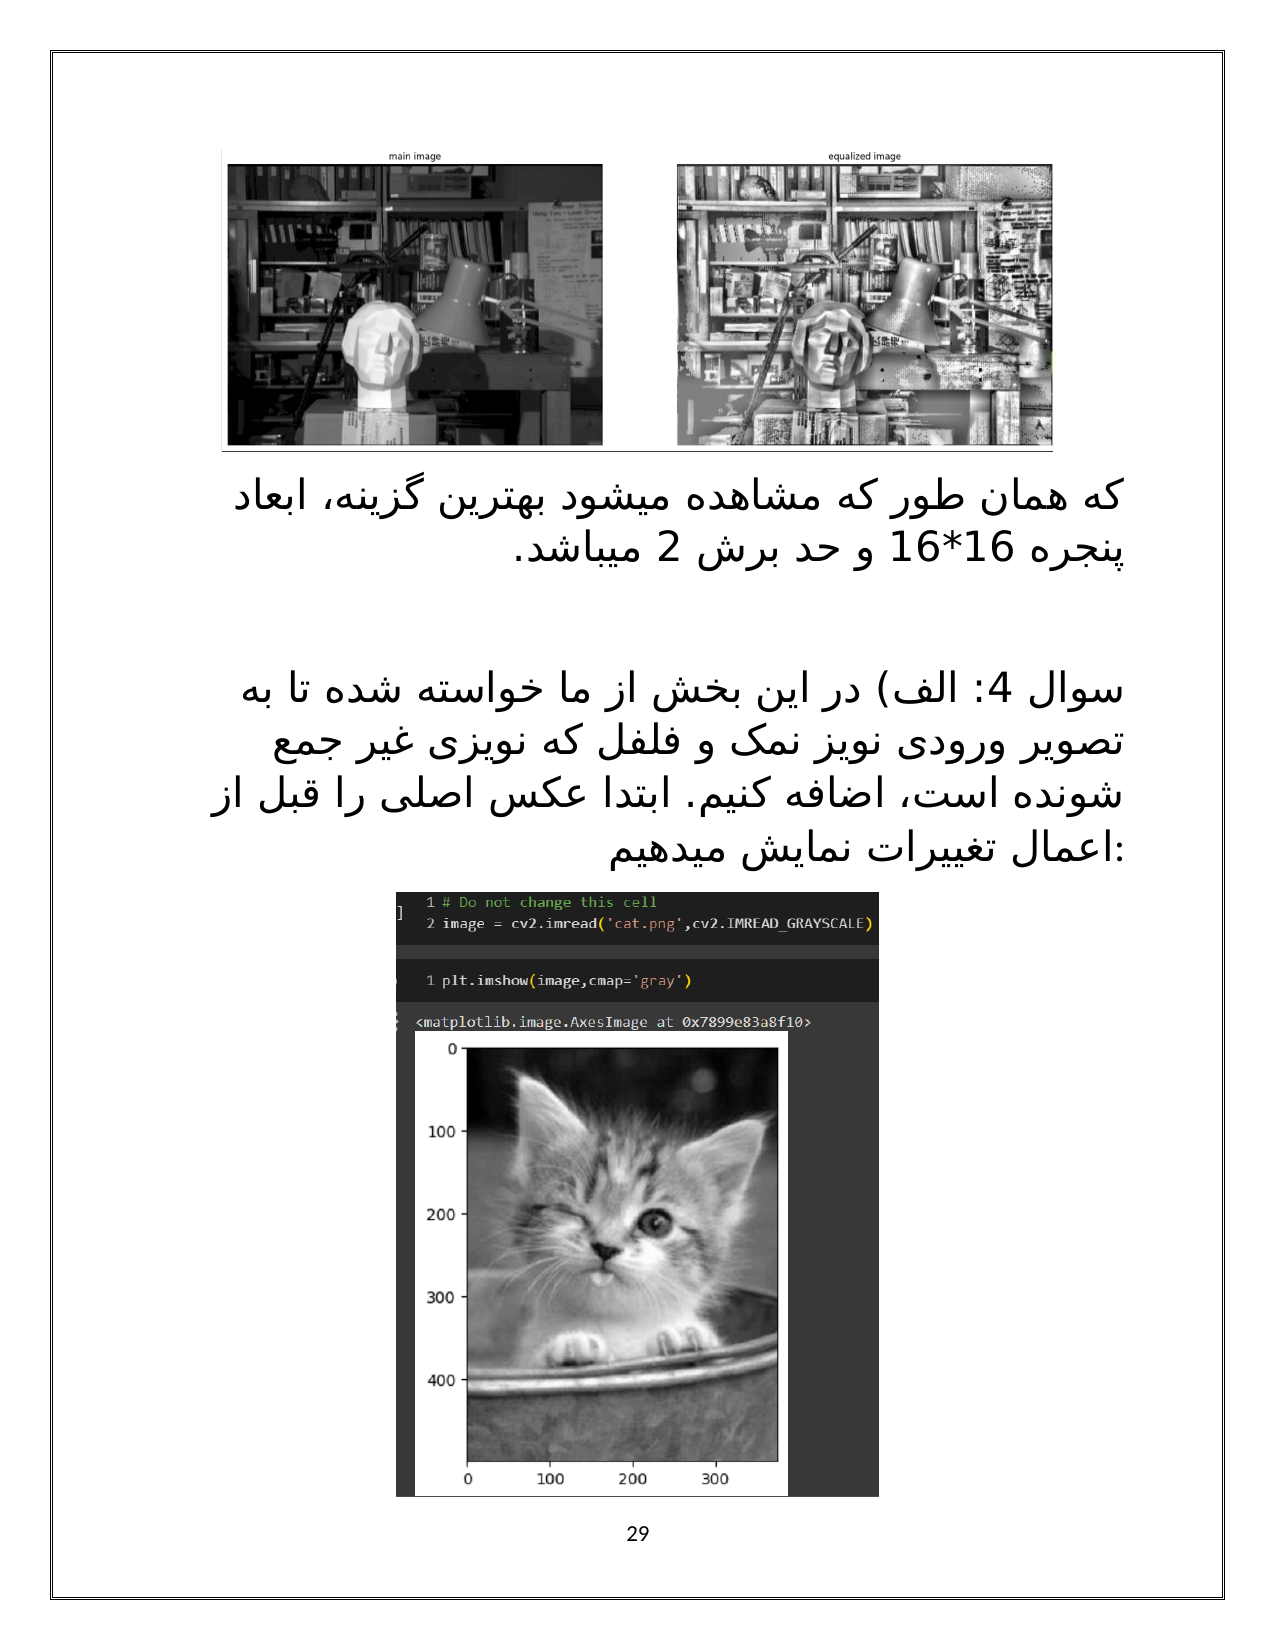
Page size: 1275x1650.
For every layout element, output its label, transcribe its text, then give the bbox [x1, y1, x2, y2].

picture [396, 892, 879, 1497]
picture [221, 150, 1053, 452]
text سوال 4: الف) در این بخش از ما خواسته شده تا به تصویر ورودی نویز نمک و فلفل که نویزی غیر جمع شونده است، اضافه کنیم. ابتدا عکس اصلی را قبل از اعمال تغییرات نمایش میدهیم: [150, 664, 1125, 872]
text که همان طور که مشاهده میشود بهترین گزینه، ابعاد پنجره 16*16 و حد برش 2 میباشد. [150, 471, 1125, 572]
